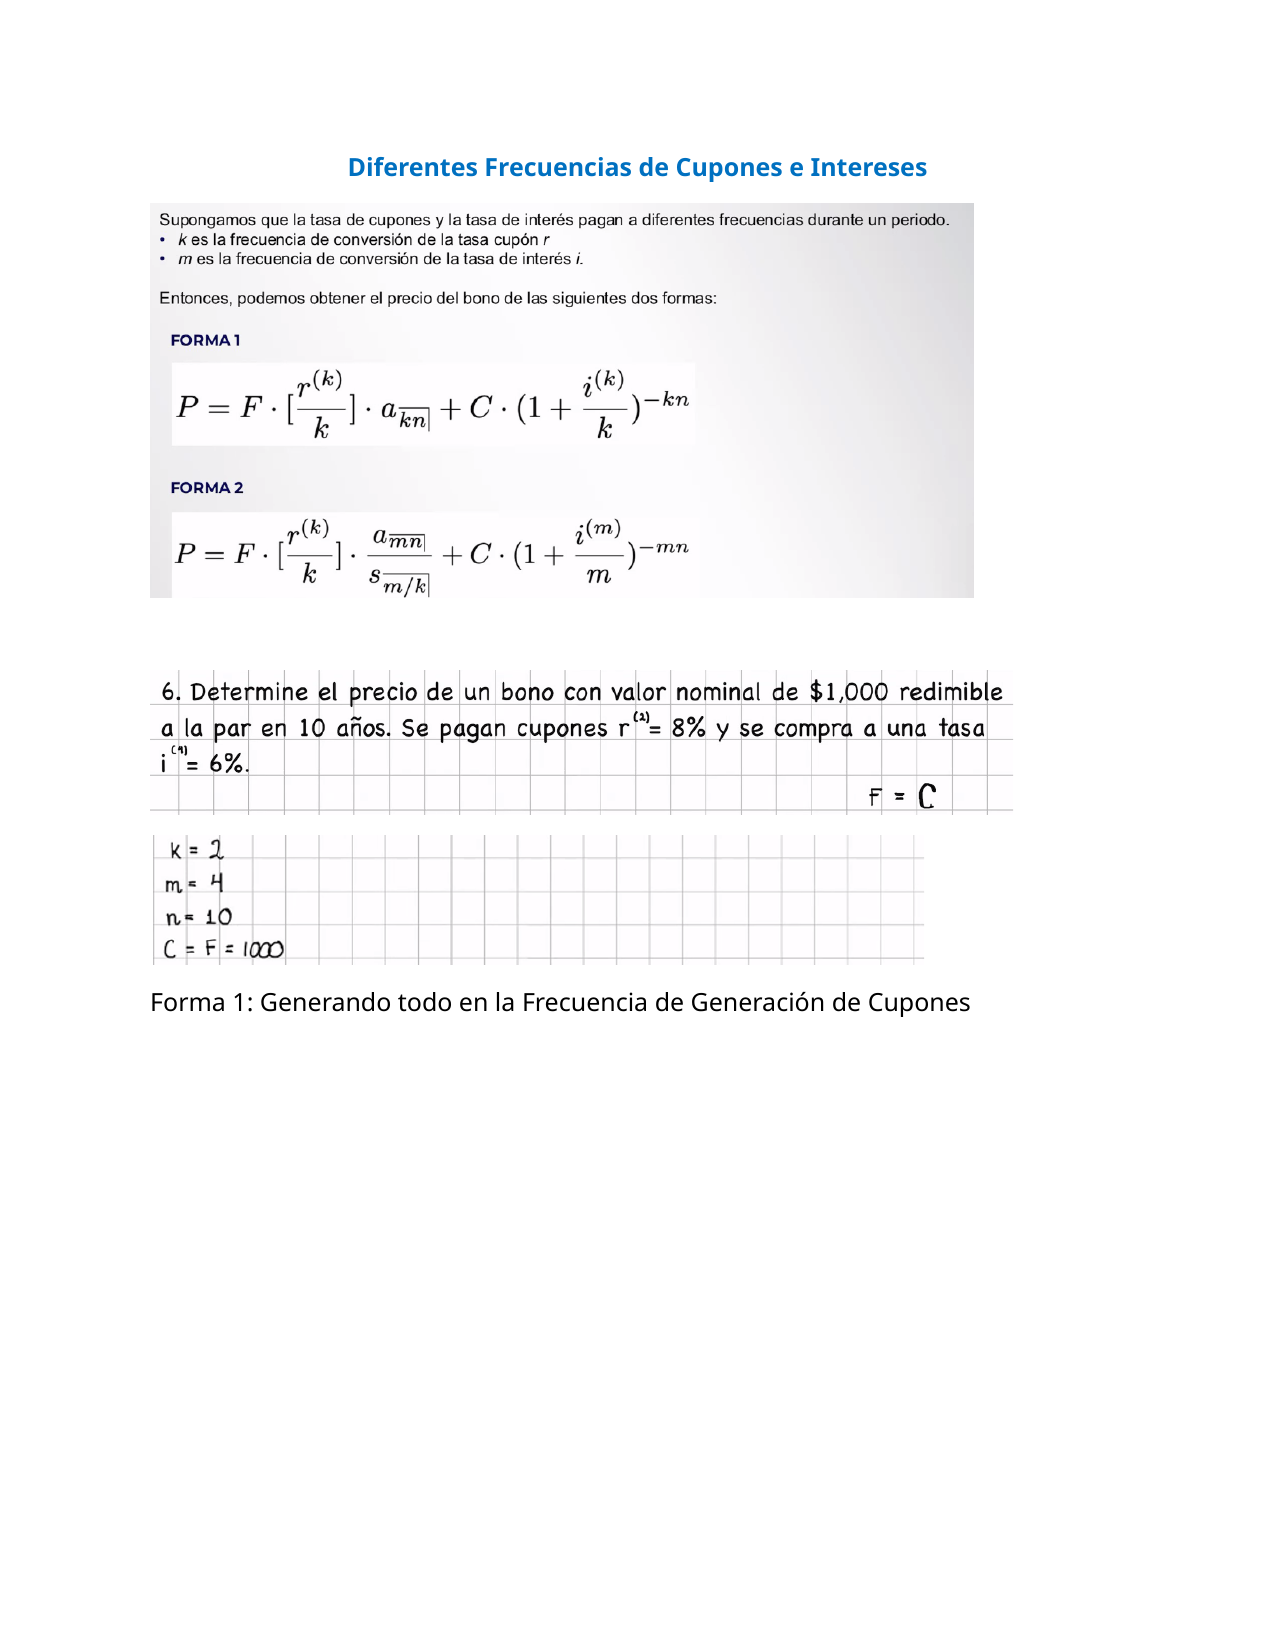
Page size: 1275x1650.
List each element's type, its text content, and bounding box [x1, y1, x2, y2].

picture [150, 833, 925, 965]
picture [150, 670, 1014, 815]
text Forma 1: Generando todo en la Frecuencia de Generación de Cupones [150, 984, 1125, 1018]
text Diferentes Frecuencias de Cupones e Intereses [150, 150, 1125, 184]
picture [150, 203, 974, 598]
